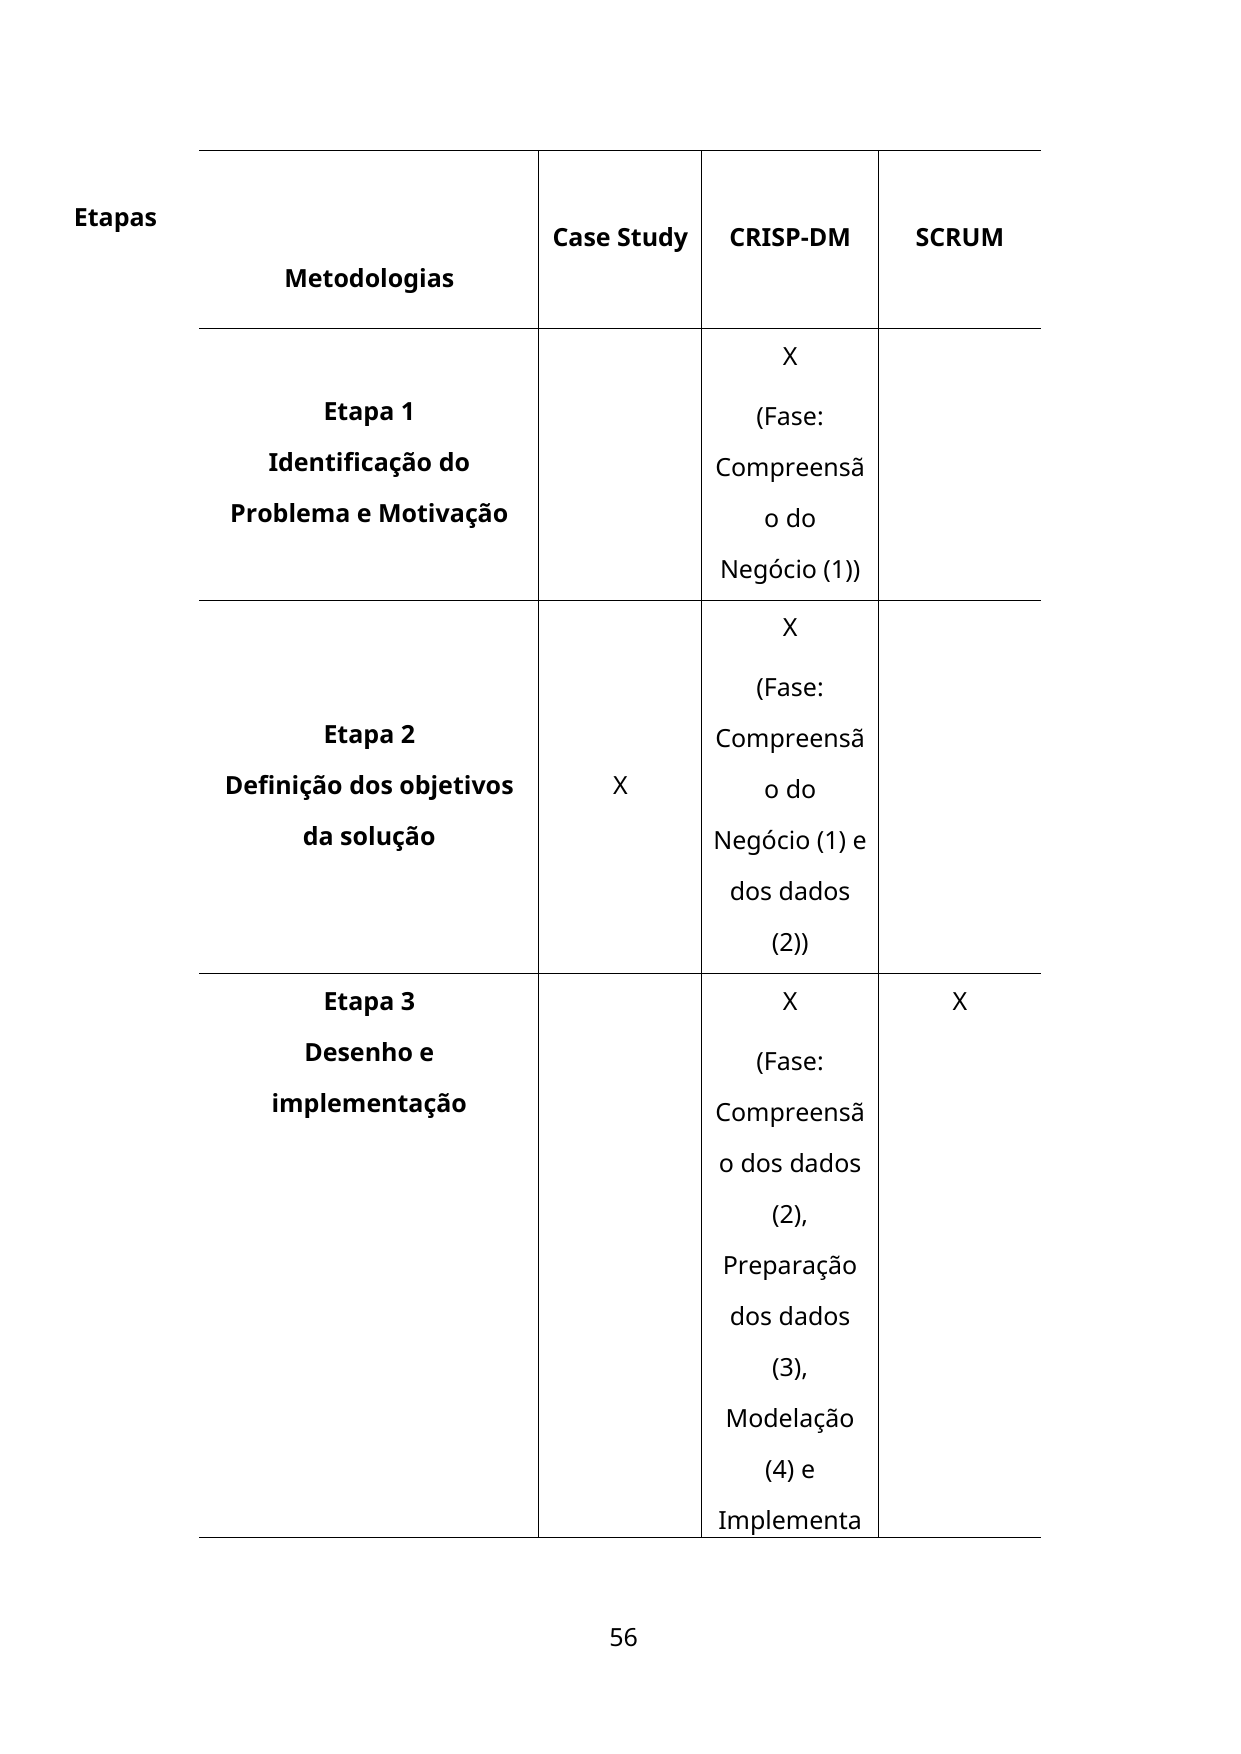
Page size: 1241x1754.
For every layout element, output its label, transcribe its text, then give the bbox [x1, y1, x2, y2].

table_cell Etapa 1 Identificação do Problema e Motivação [199, 329, 538, 600]
table_cell X [539, 601, 701, 973]
table_cell Etapa 2 Definição dos objetivos da solução [199, 601, 538, 973]
table_cell X (Fase: Compreensão do Negócio (1)) [702, 329, 878, 600]
table_cell [879, 601, 1041, 973]
table_cell X [879, 974, 1041, 1537]
table_cell [879, 329, 1041, 600]
table_header Case Study [539, 151, 701, 328]
table_header Metodologias [199, 151, 538, 328]
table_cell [702, 974, 878, 1537]
table_cell Etapa 3 Desenho e implementação [199, 974, 538, 1537]
table_cell [539, 974, 701, 1537]
table_header SCRUM [879, 151, 1041, 328]
table_header CRISP-DM [702, 151, 878, 328]
table_cell [539, 329, 701, 600]
table_cell X (Fase: Compreensão do Negócio (1) e dos dados (2)) [702, 601, 878, 973]
